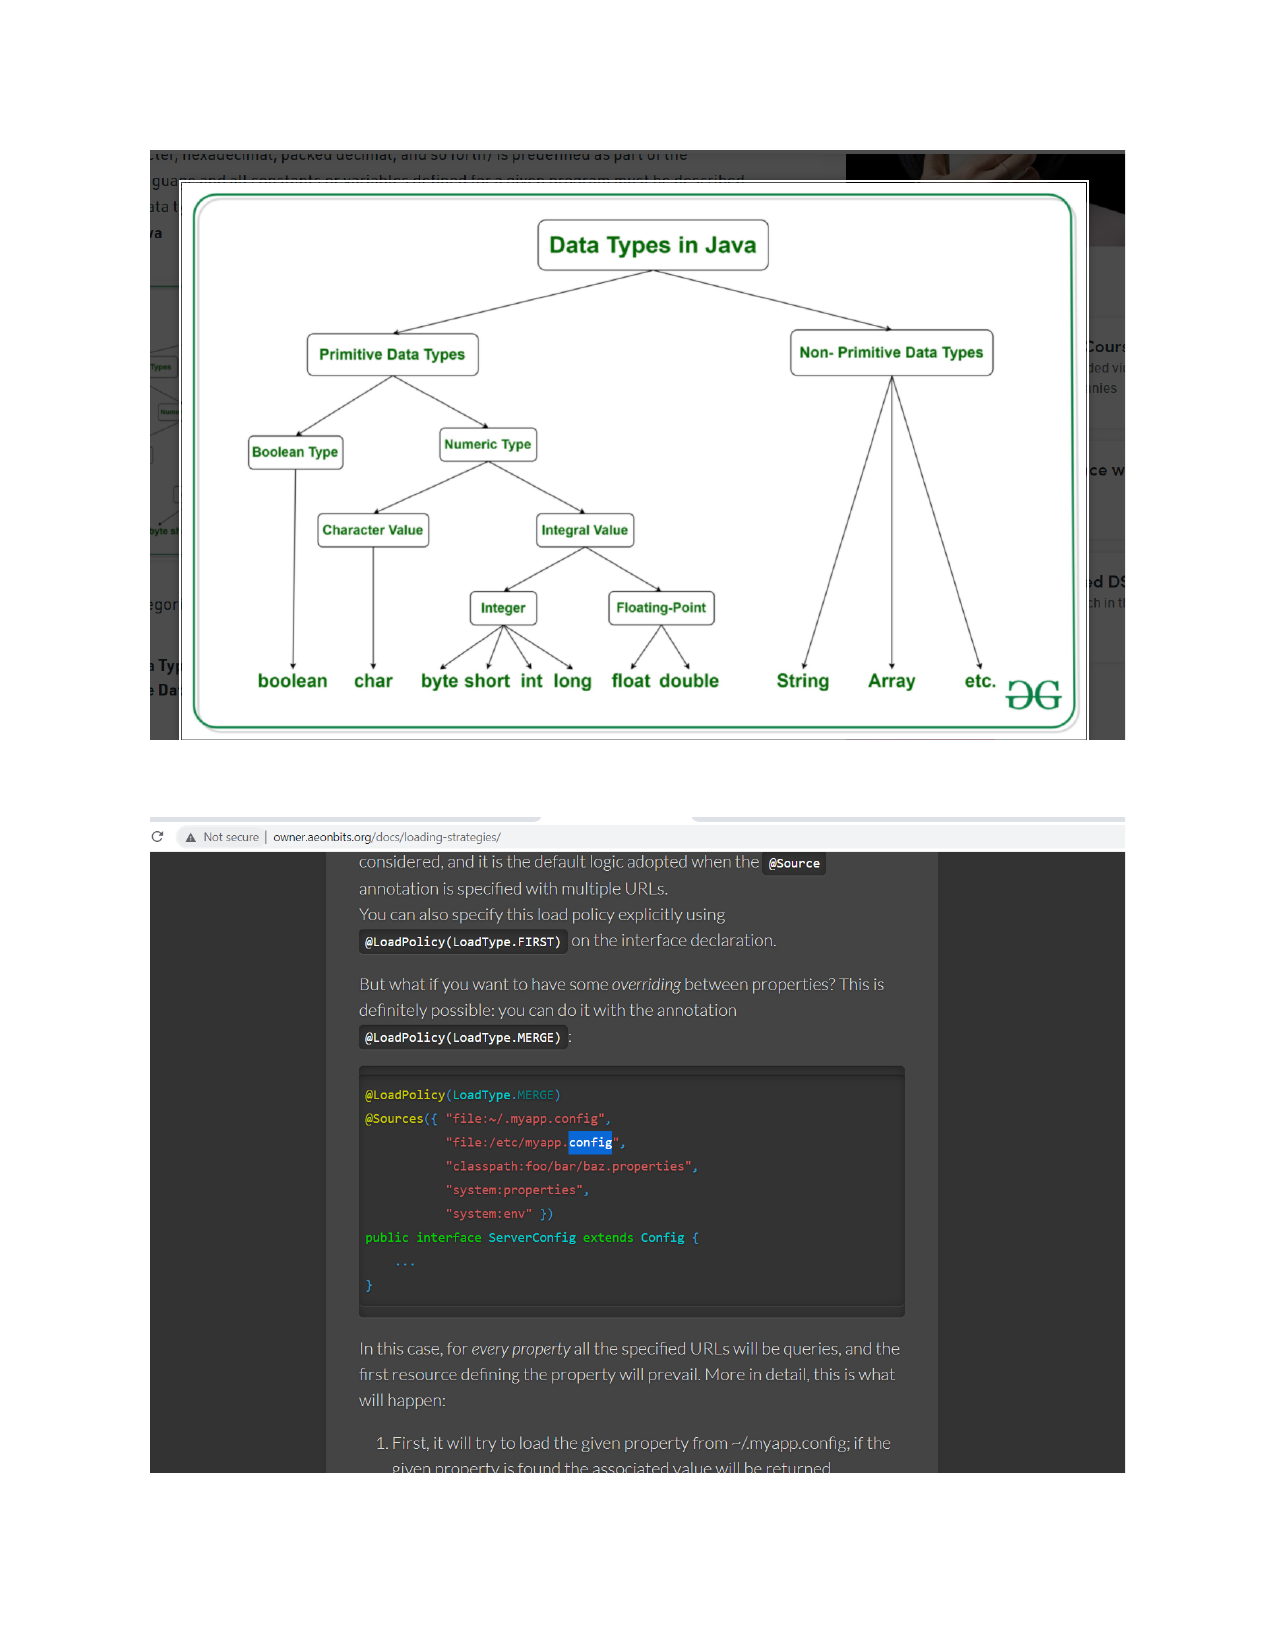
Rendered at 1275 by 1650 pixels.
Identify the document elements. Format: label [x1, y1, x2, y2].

picture [150, 817, 1125, 1473]
picture [150, 150, 1125, 740]
